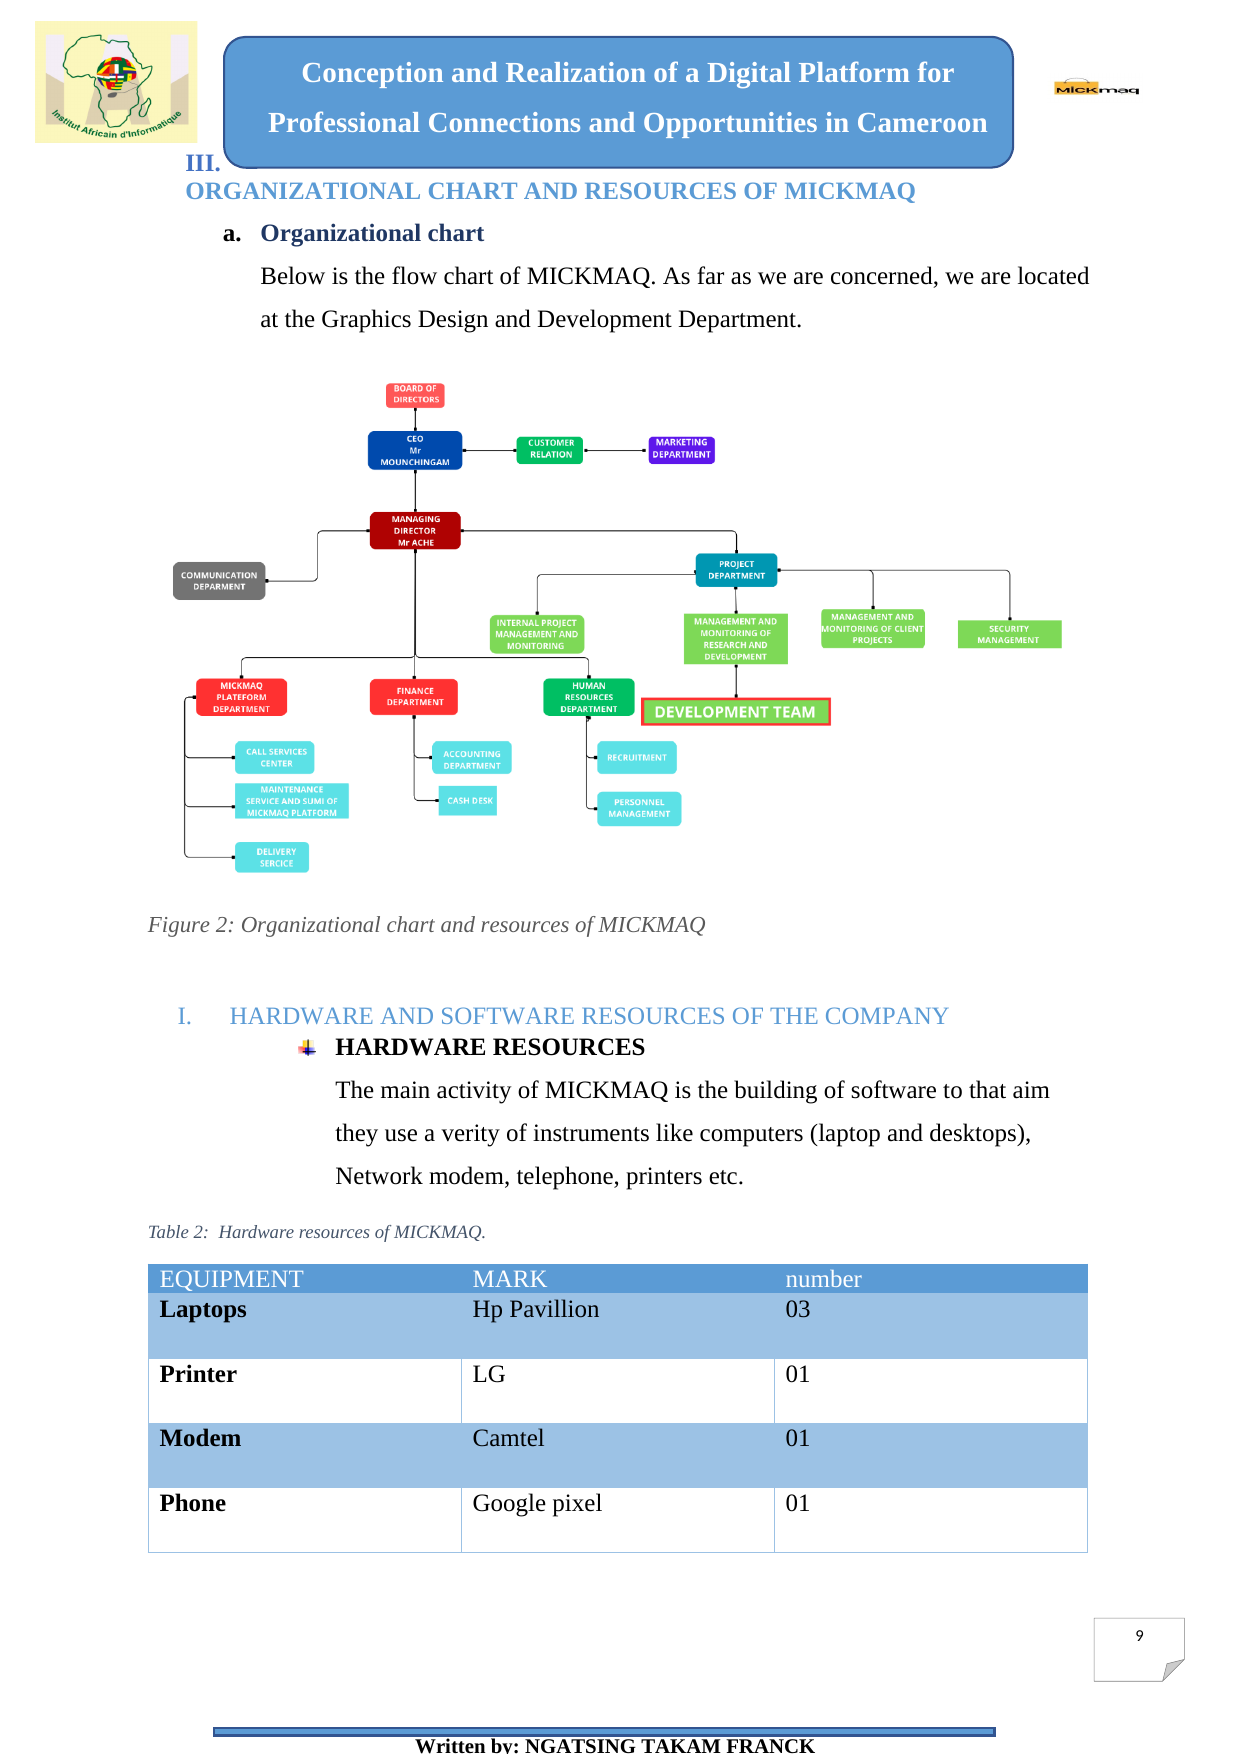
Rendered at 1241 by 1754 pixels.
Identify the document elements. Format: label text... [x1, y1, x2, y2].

picture [298, 1038, 316, 1056]
subtitle Organizational chart [223, 218, 1093, 246]
list HARDWARE AND SOFTWARE RESOURCES OF THE COMPANY [192, 1001, 1093, 1029]
picture [35, 21, 198, 143]
table_cell Phone [149, 1488, 461, 1552]
picture [1047, 73, 1143, 103]
table_header EQUIPMENT [149, 1265, 461, 1293]
table_header number [775, 1265, 1087, 1293]
subtitle ORGANIZATIONAL CHART AND RESOURCES OF MICKMAQ [185, 148, 1093, 205]
text Table 2: Hardware resources of MICKMAQ. [148, 1221, 1093, 1243]
table_cell LG [462, 1359, 774, 1422]
table_cell Google pixel [462, 1488, 774, 1552]
text Figure 2: Organizational chart and resources of MICKMAQ [148, 911, 1093, 937]
table_cell Printer [149, 1359, 461, 1422]
table_cell 01 [775, 1488, 1087, 1552]
table_cell Modem [149, 1424, 461, 1487]
table_cell Laptops [149, 1294, 461, 1358]
table_cell 01 [775, 1359, 1087, 1422]
table_cell Camtel [462, 1424, 774, 1487]
table_header MARK [462, 1265, 774, 1293]
list The main activity of MICKMAQ is the building of software to that aim they use a verity of instruments like computers (laptop and desktops), Network modem, telephone, printers etc. [335, 1075, 1093, 1190]
table_cell 01 [775, 1424, 1087, 1487]
table_cell Hp Pavillion [462, 1294, 774, 1358]
list Below is the flow chart of MICKMAQ. As far as we are concerned, we are located at the Graphics Design and Development Department. [260, 261, 1093, 333]
picture [147, 363, 1087, 892]
table_cell 03 [775, 1294, 1087, 1358]
list HARDWARE RESOURCES [298, 1032, 1093, 1061]
